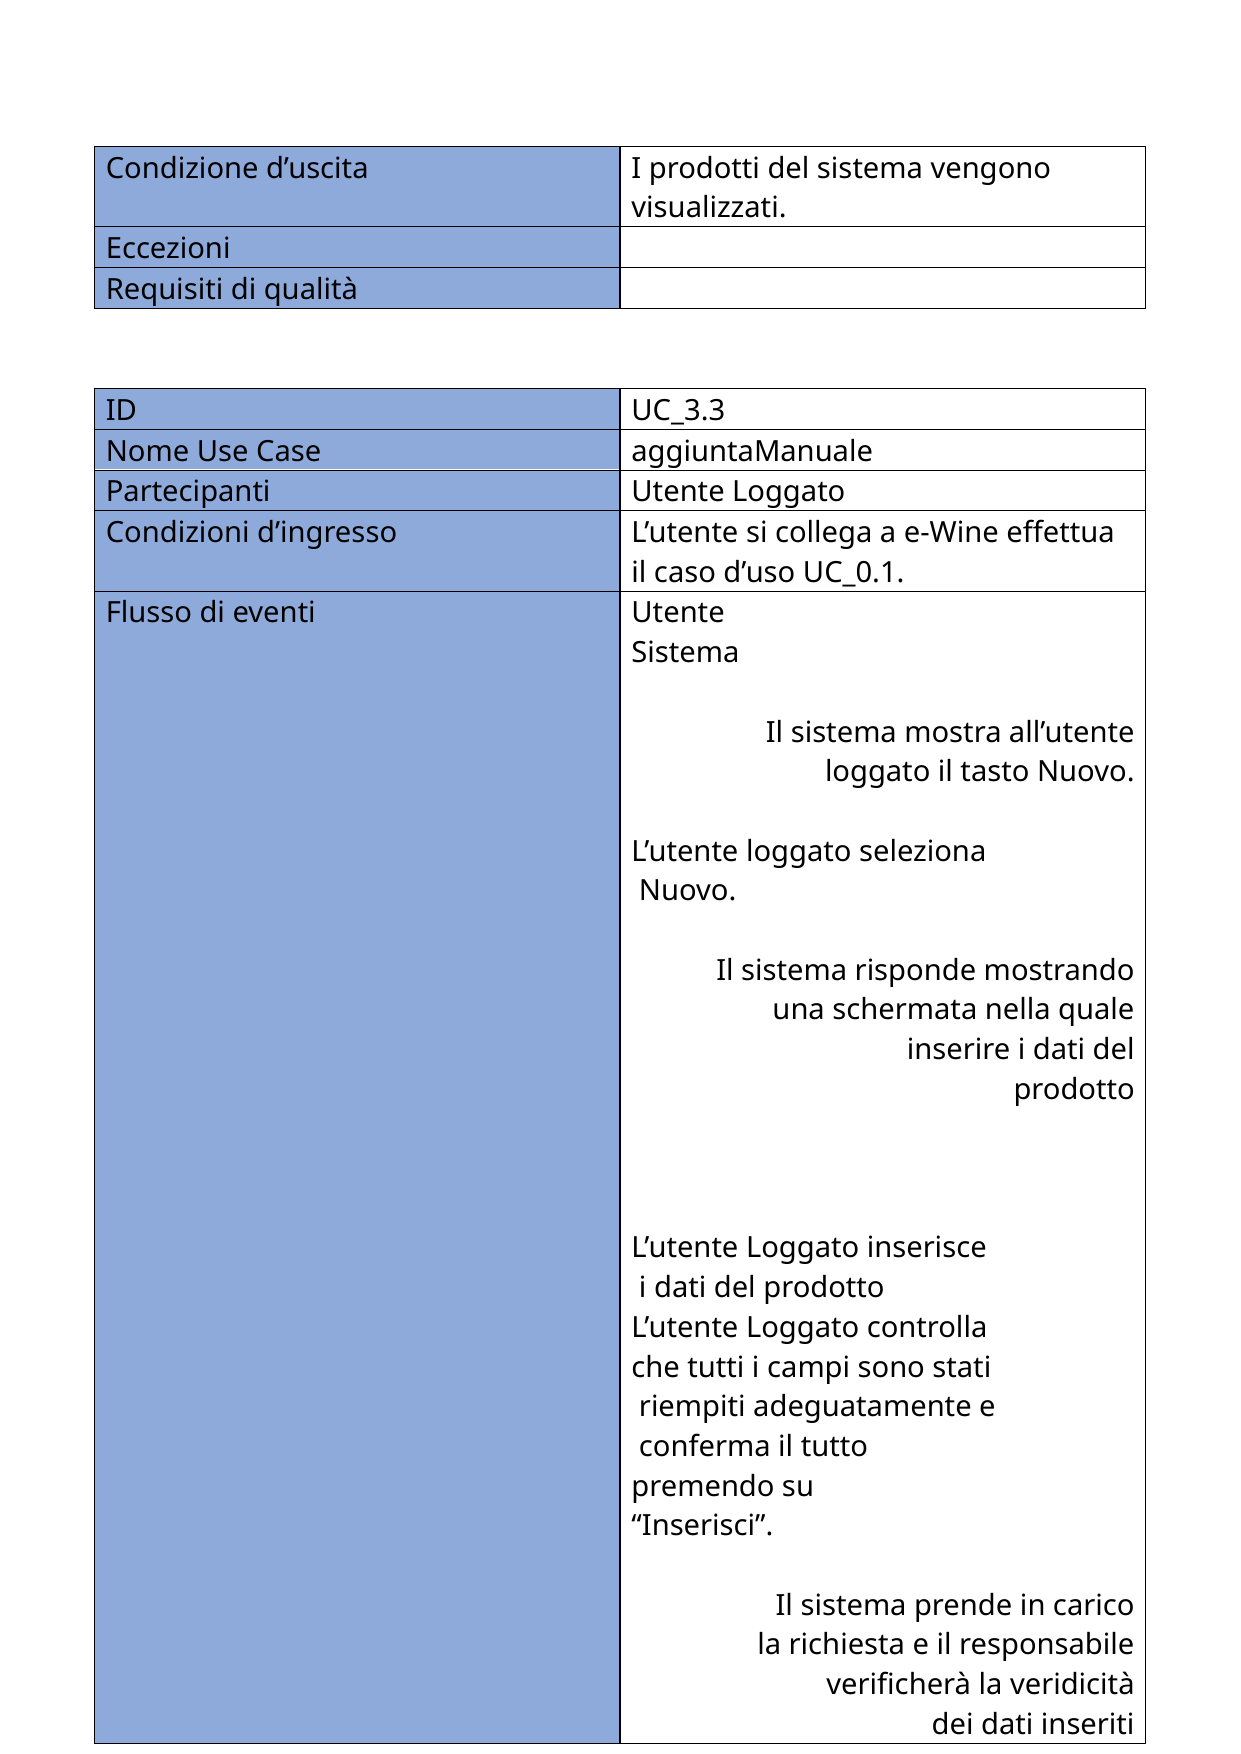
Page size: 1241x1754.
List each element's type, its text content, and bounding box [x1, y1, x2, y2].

table_cell [621, 268, 1145, 308]
table_header ID [95, 389, 619, 429]
table_cell Partecipanti [95, 471, 619, 510]
table_cell L’utente si collega a e-Wine effettua il caso d’uso UC_0.1. [621, 511, 1145, 591]
table_cell I prodotti del sistema vengono visualizzati. [621, 147, 1145, 226]
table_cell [621, 592, 1145, 1743]
table_cell Requisiti di qualità [95, 268, 619, 308]
table_header UC_3.3 [621, 389, 1145, 429]
table_cell Nome Use Case [95, 430, 619, 469]
table_cell [621, 227, 1145, 267]
table_cell Condizioni d’ingresso [95, 511, 619, 591]
table_cell Utente Loggato [621, 471, 1145, 510]
table_cell Condizione d’uscita [95, 147, 619, 226]
table_cell aggiuntaManuale [621, 430, 1145, 469]
table_cell Eccezioni [95, 227, 619, 267]
table_cell Flusso di eventi [95, 592, 619, 1743]
